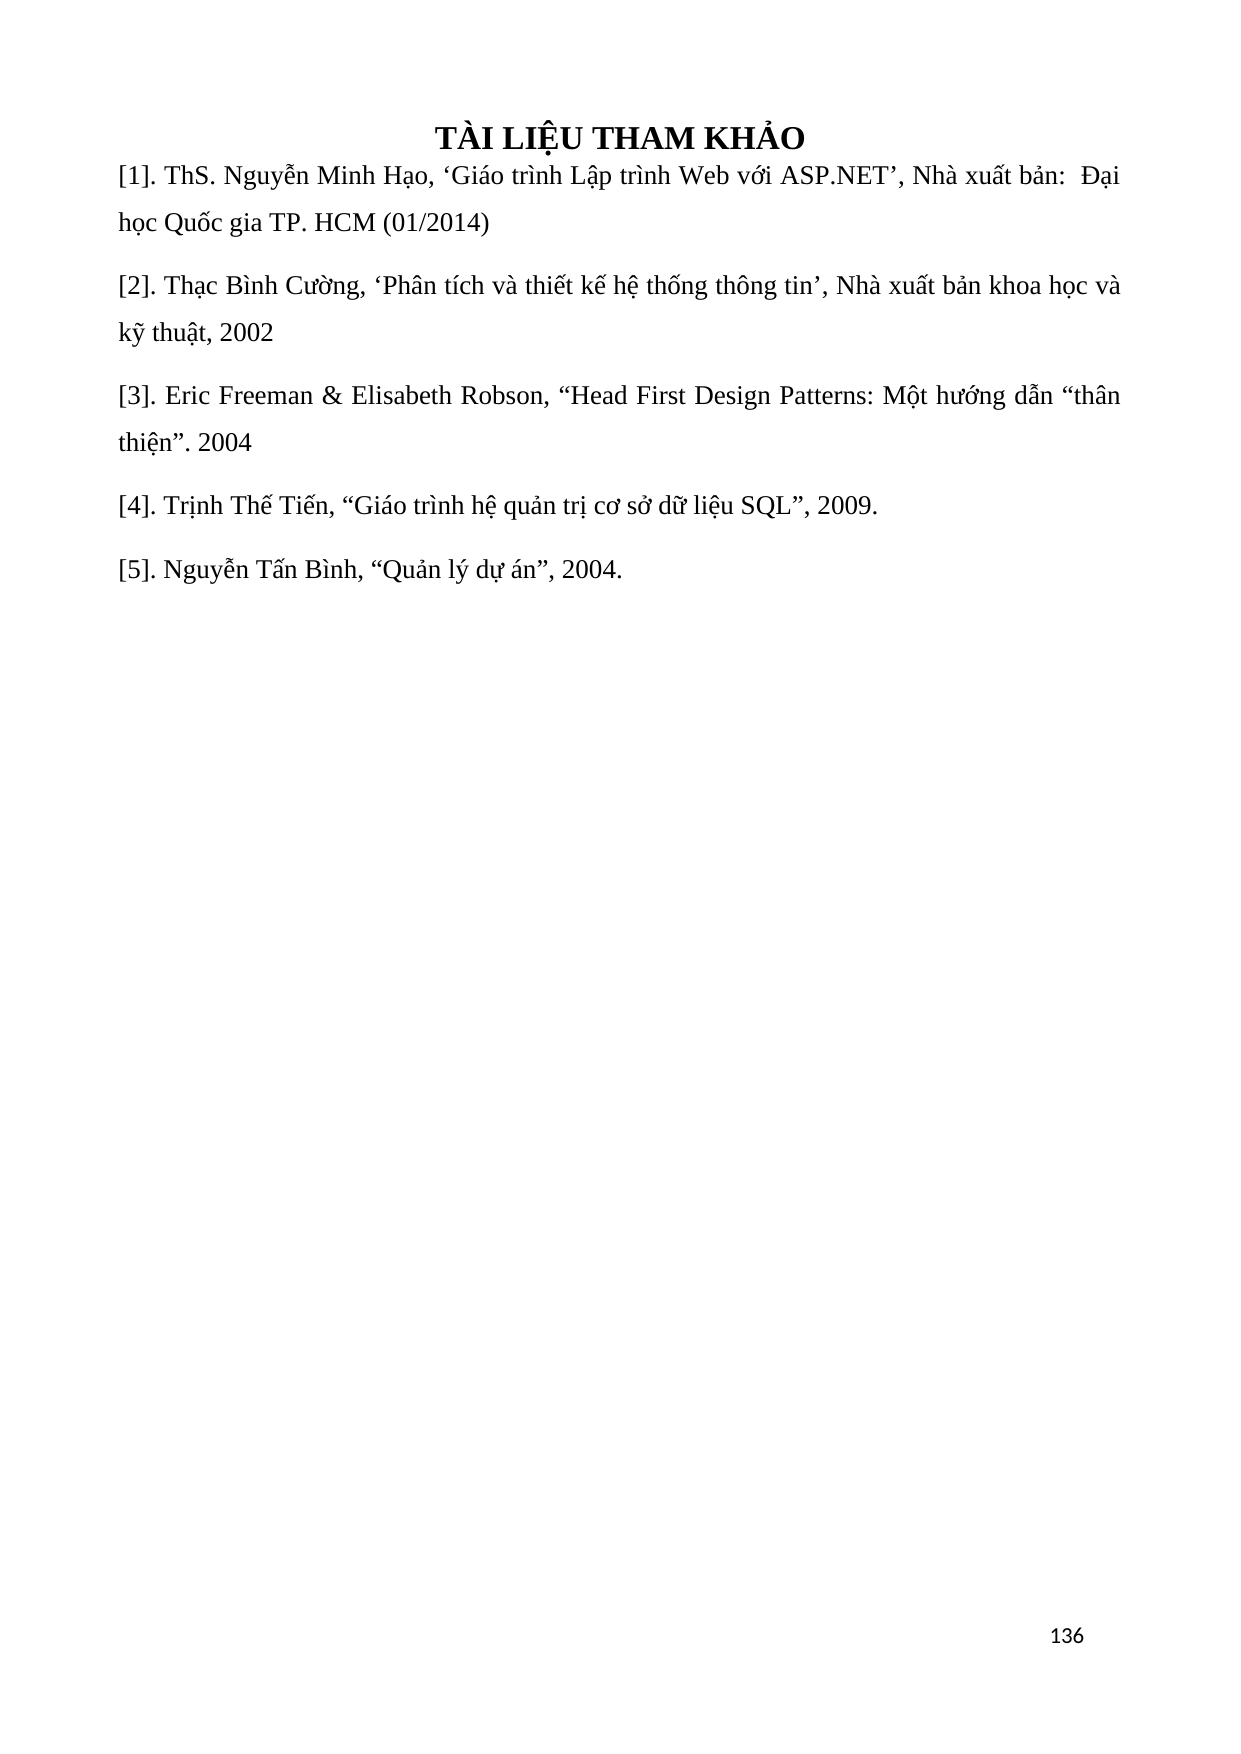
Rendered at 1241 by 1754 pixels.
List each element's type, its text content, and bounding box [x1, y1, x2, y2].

text [1]. ThS. Nguyễn Minh Hạo, ‘Giáo trình Lập trình Web với ASP.NET’, Nhà xuất bản: Đại học Quốc gia TP. HCM (01/2014) [118, 159, 1122, 237]
text [4]. Trịnh Thế Tiến, “Giáo trình hệ quản trị cơ sở dữ liệu SQL”, 2009. [118, 489, 1122, 521]
text [5]. Nguyễn Tấn Bình, “Quản lý dự án”, 2004. [118, 553, 1122, 584]
text [2]. Thạc Bình Cường, ‘Phân tích và thiết kế hệ thống thông tin’, Nhà xuất bản khoa học và kỹ thuật, 2002 [118, 269, 1122, 347]
text [3]. Eric Freeman & Elisabeth Robson, “Head First Design Patterns: Một hướng dẫn “thân thiện”. 2004 [118, 379, 1122, 457]
subtitle TÀI LIỆU THAM KHẢO [118, 118, 1122, 156]
